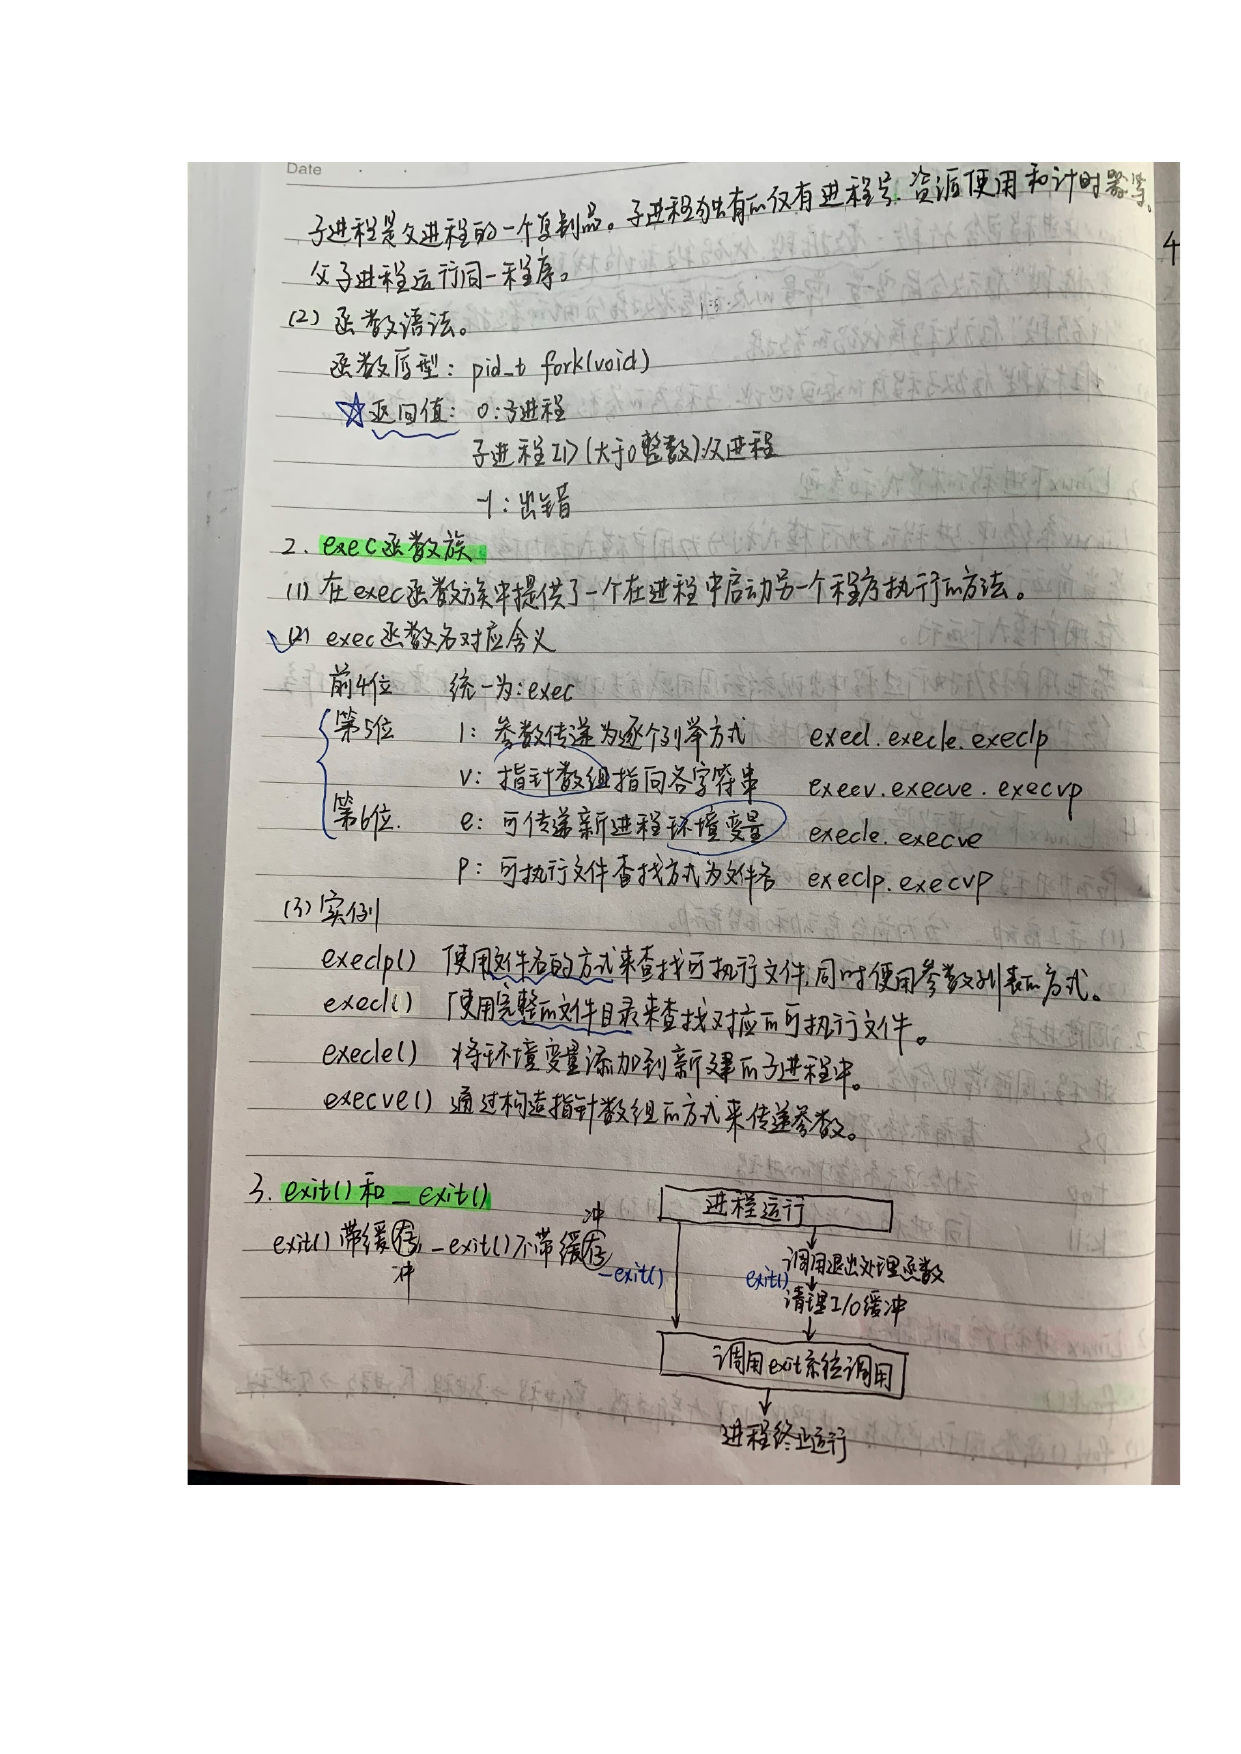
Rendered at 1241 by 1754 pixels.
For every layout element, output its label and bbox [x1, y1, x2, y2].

picture [187, 162, 1180, 1485]
